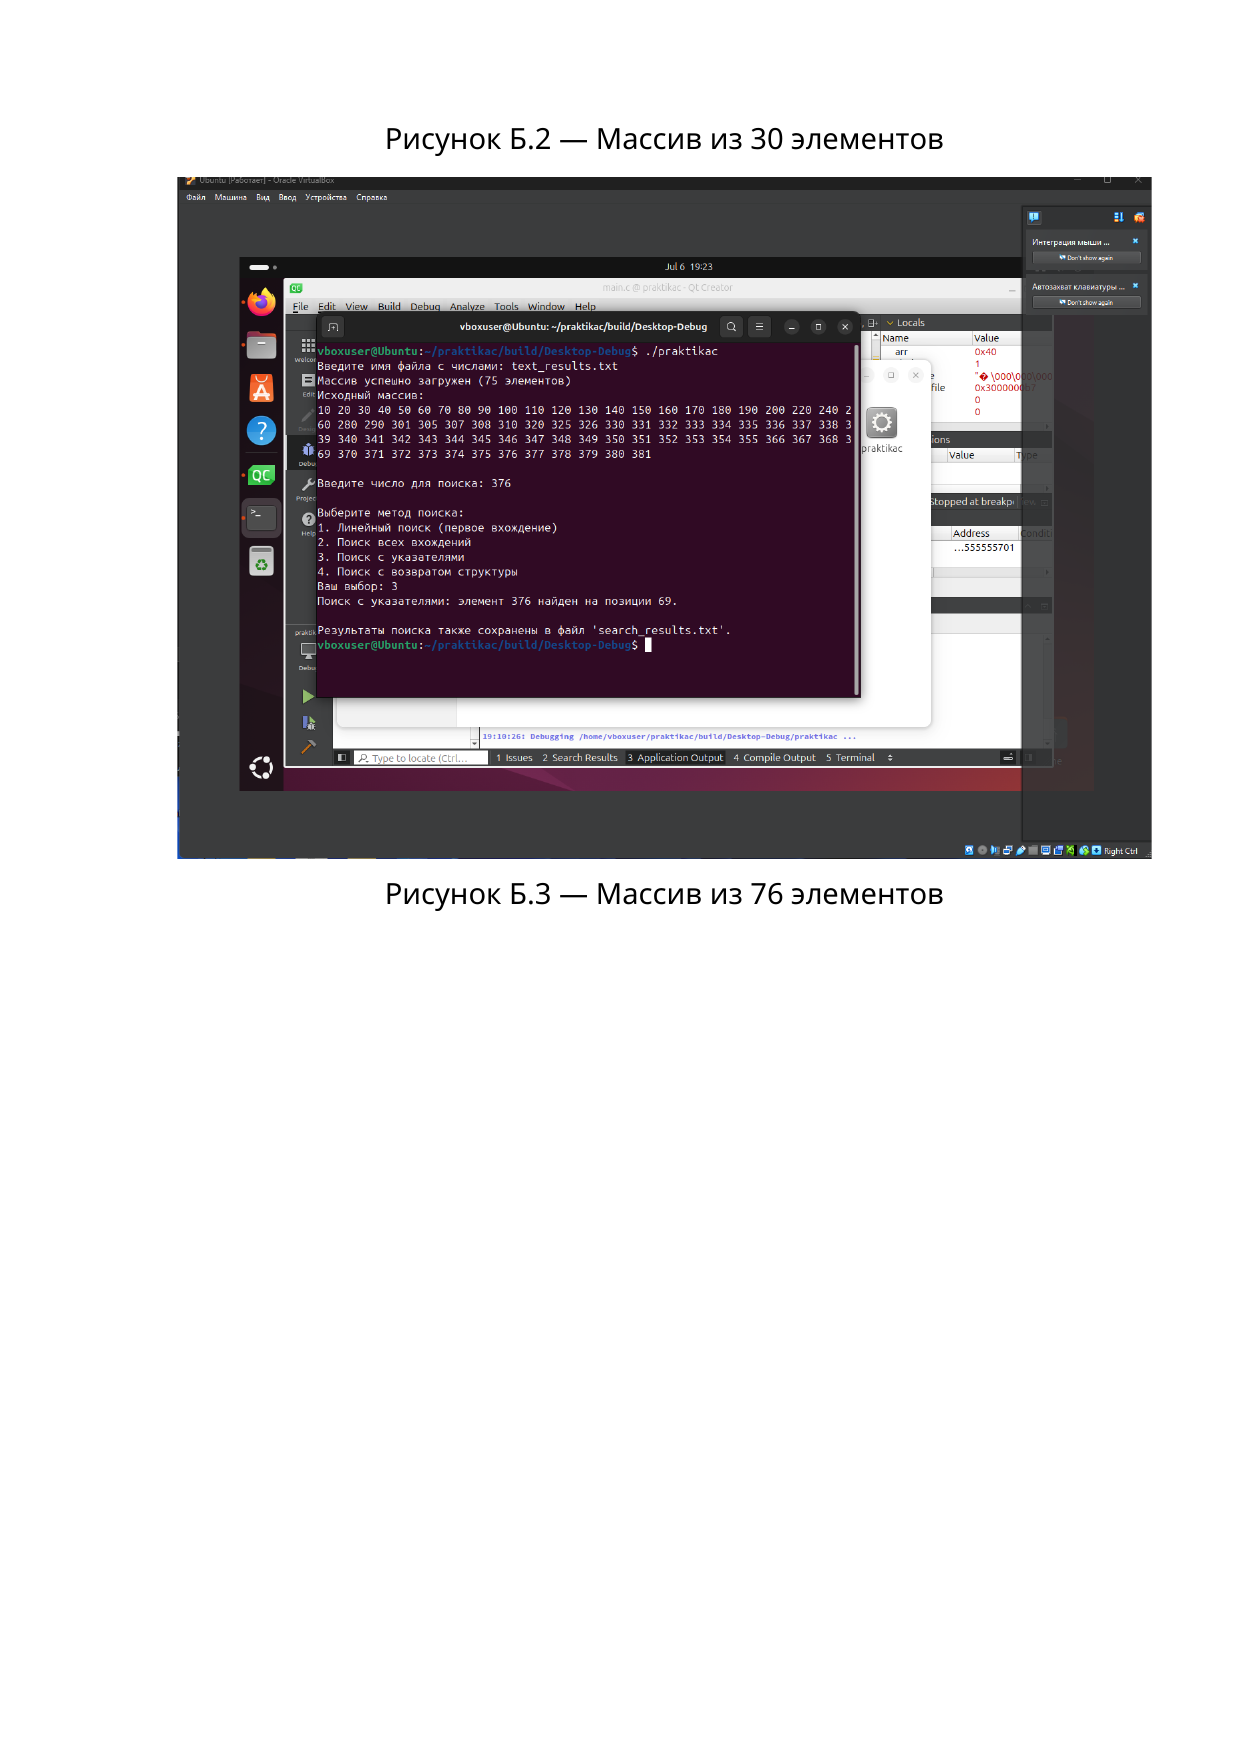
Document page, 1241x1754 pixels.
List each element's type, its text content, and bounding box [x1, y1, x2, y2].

text Рисунок Б.2 — Массив из 30 элементов [177, 118, 1152, 158]
picture [177, 177, 1152, 859]
text Рисунок Б.3 — Массив из 76 элементов [177, 873, 1152, 913]
